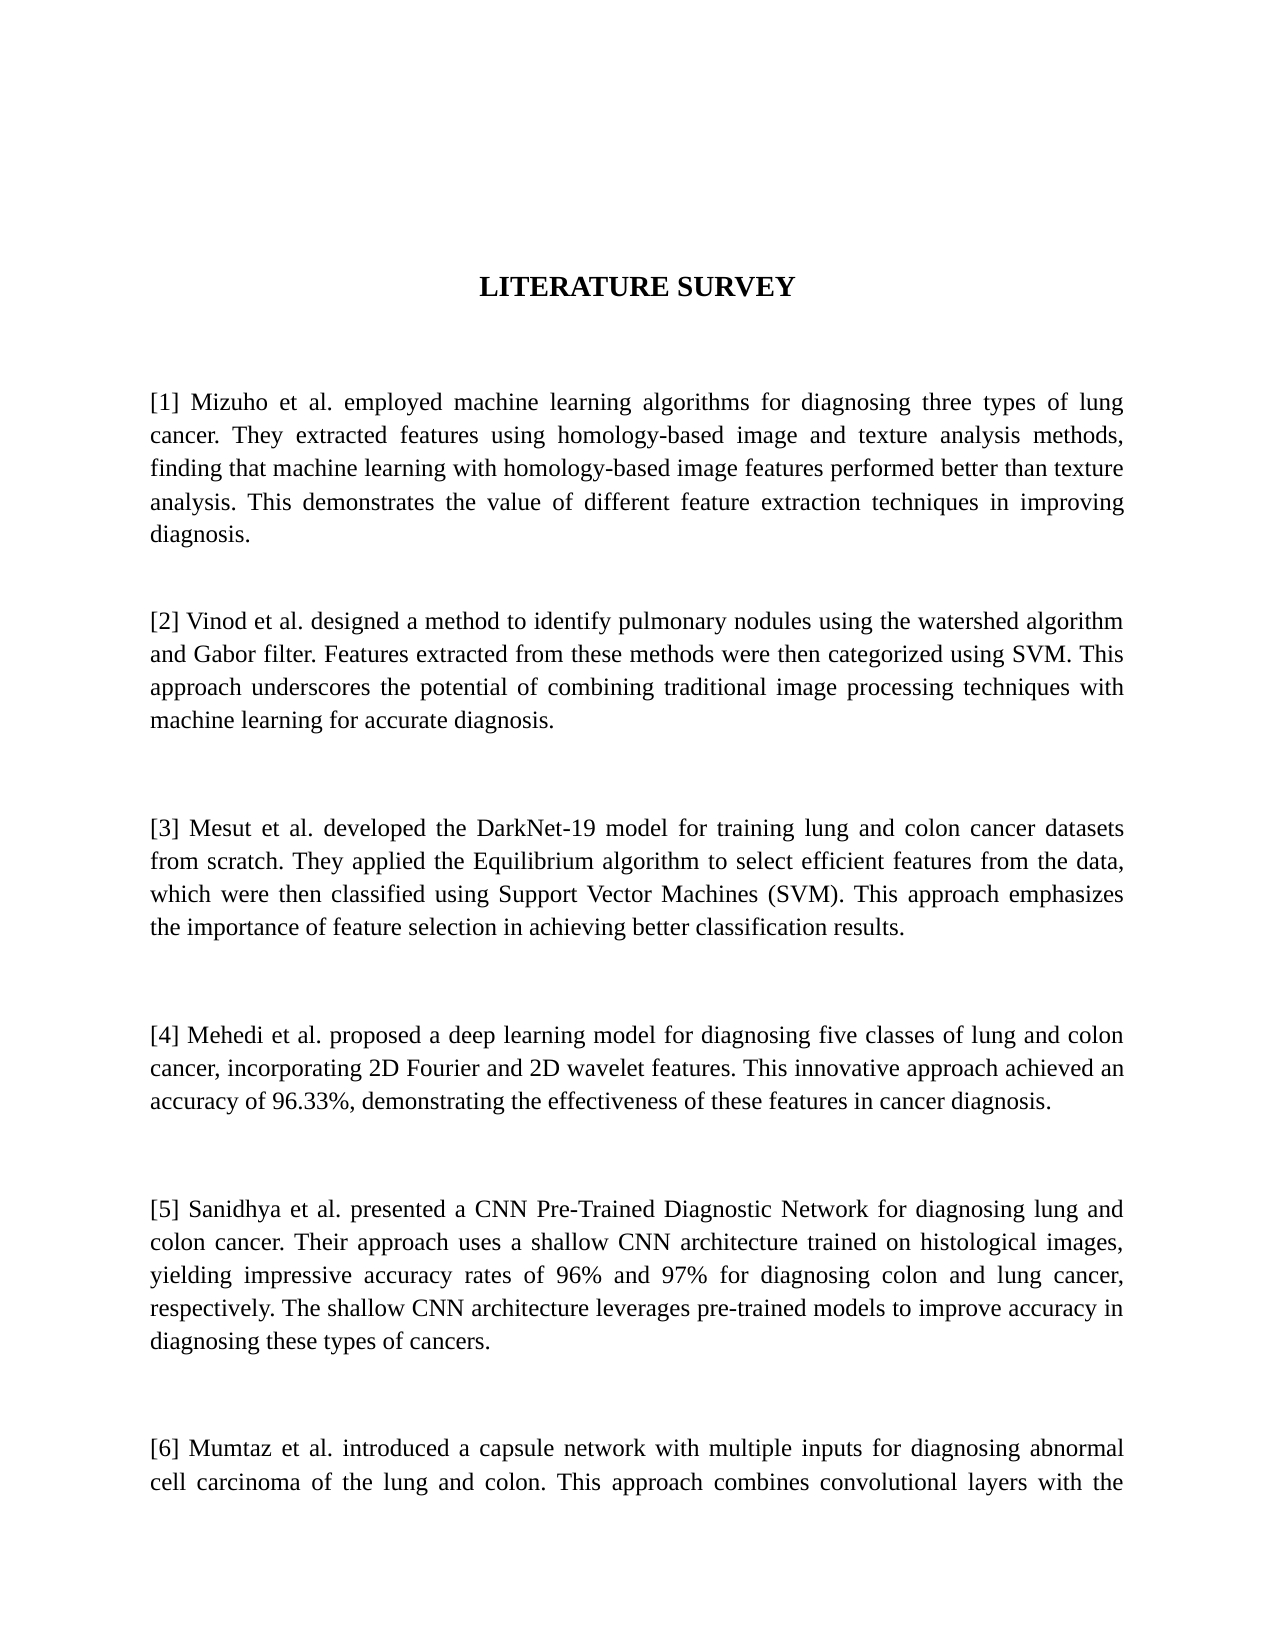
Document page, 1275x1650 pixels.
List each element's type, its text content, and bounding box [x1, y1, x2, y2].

text LITERATURE SURVEY [150, 269, 1125, 302]
text [2] Vinod et al. designed a method to identify pulmonary nodules using the watershed algorithm and Gabor filter. Features extracted from these methods were then categorized using SVM. This approach underscores the potential of combining traditional image processing techniques with machine learning for accurate diagnosis. [150, 573, 1125, 734]
text [1] Mizuho et al. employed machine learning algorithms for diagnosing three types of lung cancer. They extracted features using homology-based image and texture analysis methods, finding that machine learning with homology-based image features performed better than texture analysis. This demonstrates the value of different feature extraction techniques in improving diagnosis. [150, 387, 1125, 548]
text [4] Mehedi et al. proposed a deep learning model for diagnosing five classes of lung and colon cancer, incorporating 2D Fourier and 2D wavelet features. This innovative approach achieved an accuracy of 96.33%, demonstrating the effectiveness of these features in cancer diagnosis. [150, 1020, 1125, 1115]
text [3] Mesut et al. developed the DarkNet-19 model for training lung and colon cancer datasets from scratch. They applied the Equilibrium algorithm to select efficient features from the data, which were then classified using Support Vector Machines (SVM). This approach emphasizes the importance of feature selection in achieving better classification results. [150, 813, 1125, 941]
text [5] Sanidhya et al. presented a CNN Pre-Trained Diagnostic Network for diagnosing lung and colon cancer. Their approach uses a shallow CNN architecture trained on histological images, yielding impressive accuracy rates of 96% and 97% for diagnosing colon and lung cancer, respectively. The shallow CNN architecture leverages pre-trained models to improve accuracy in diagnosing these types of cancers. [150, 1194, 1125, 1354]
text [150, 1433, 1125, 1495]
